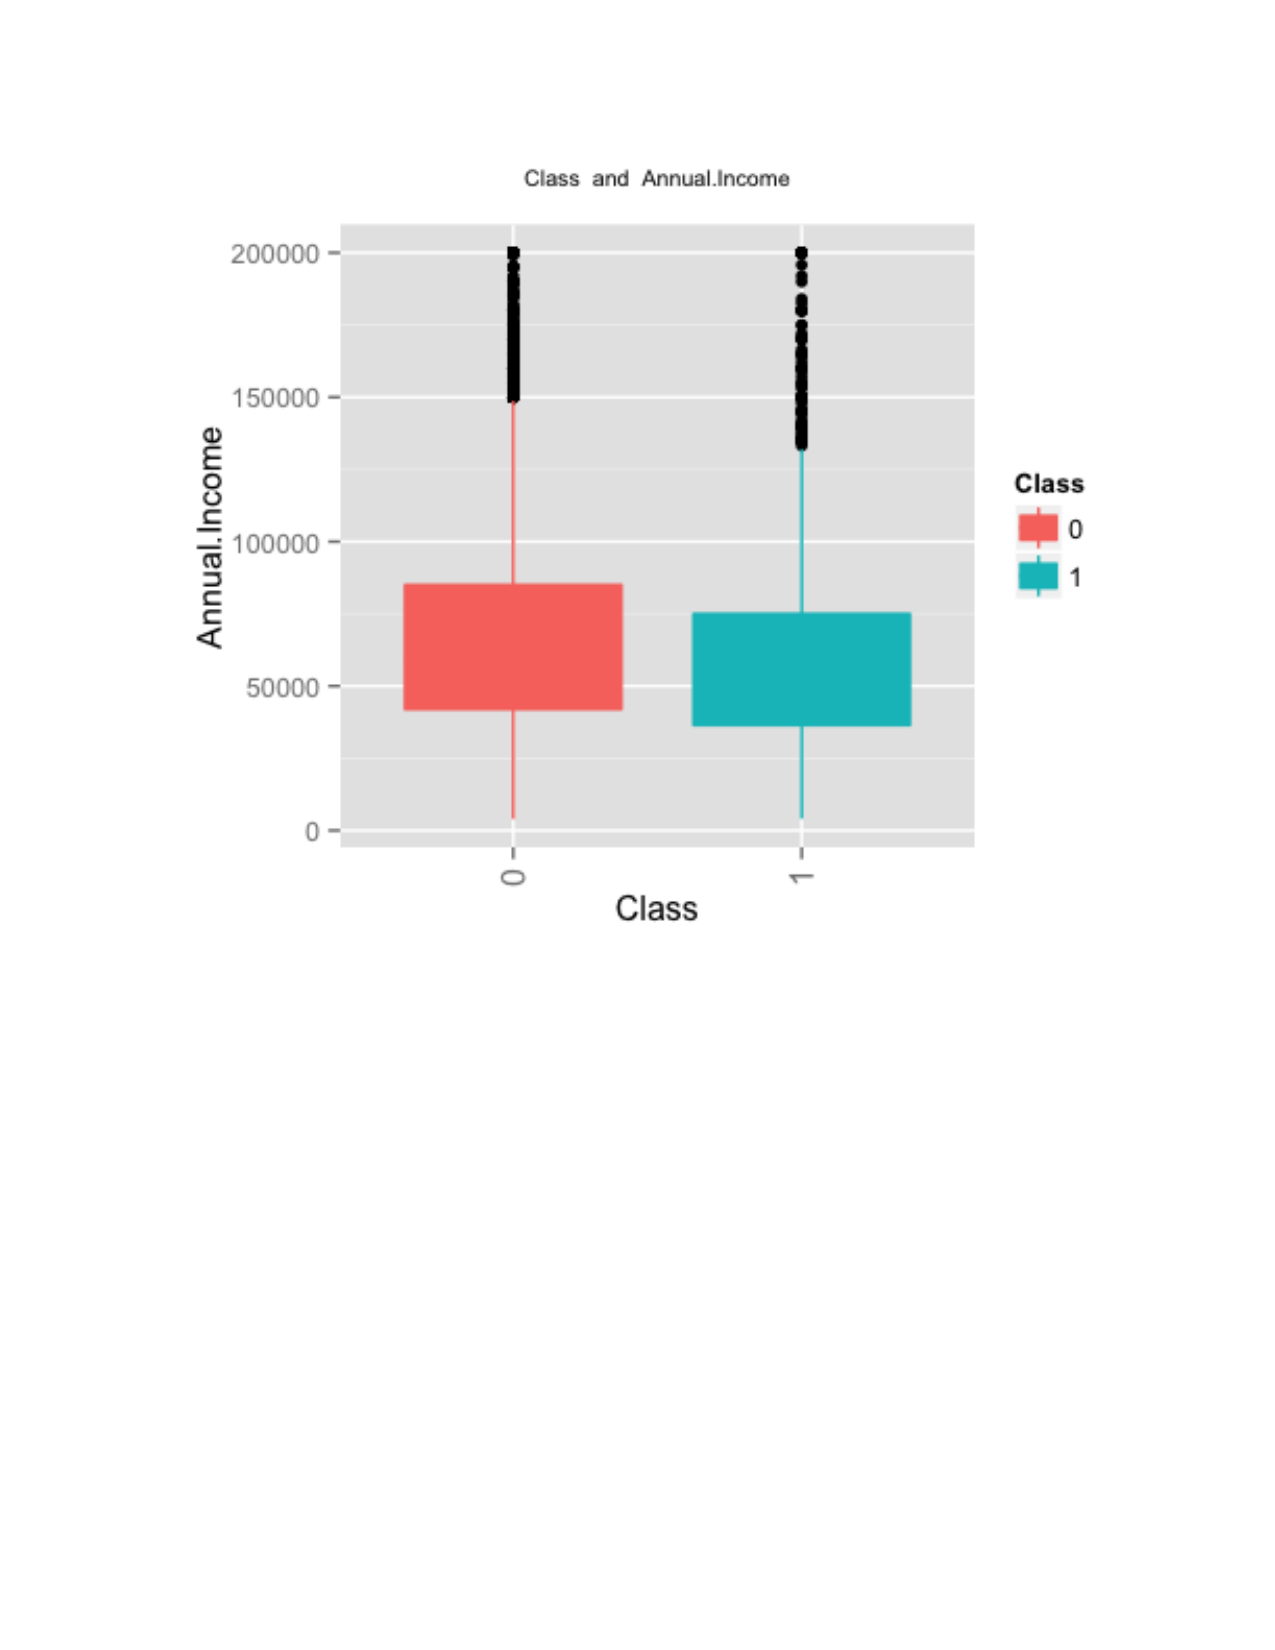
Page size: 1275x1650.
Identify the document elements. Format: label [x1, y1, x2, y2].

picture [168, 150, 1169, 950]
